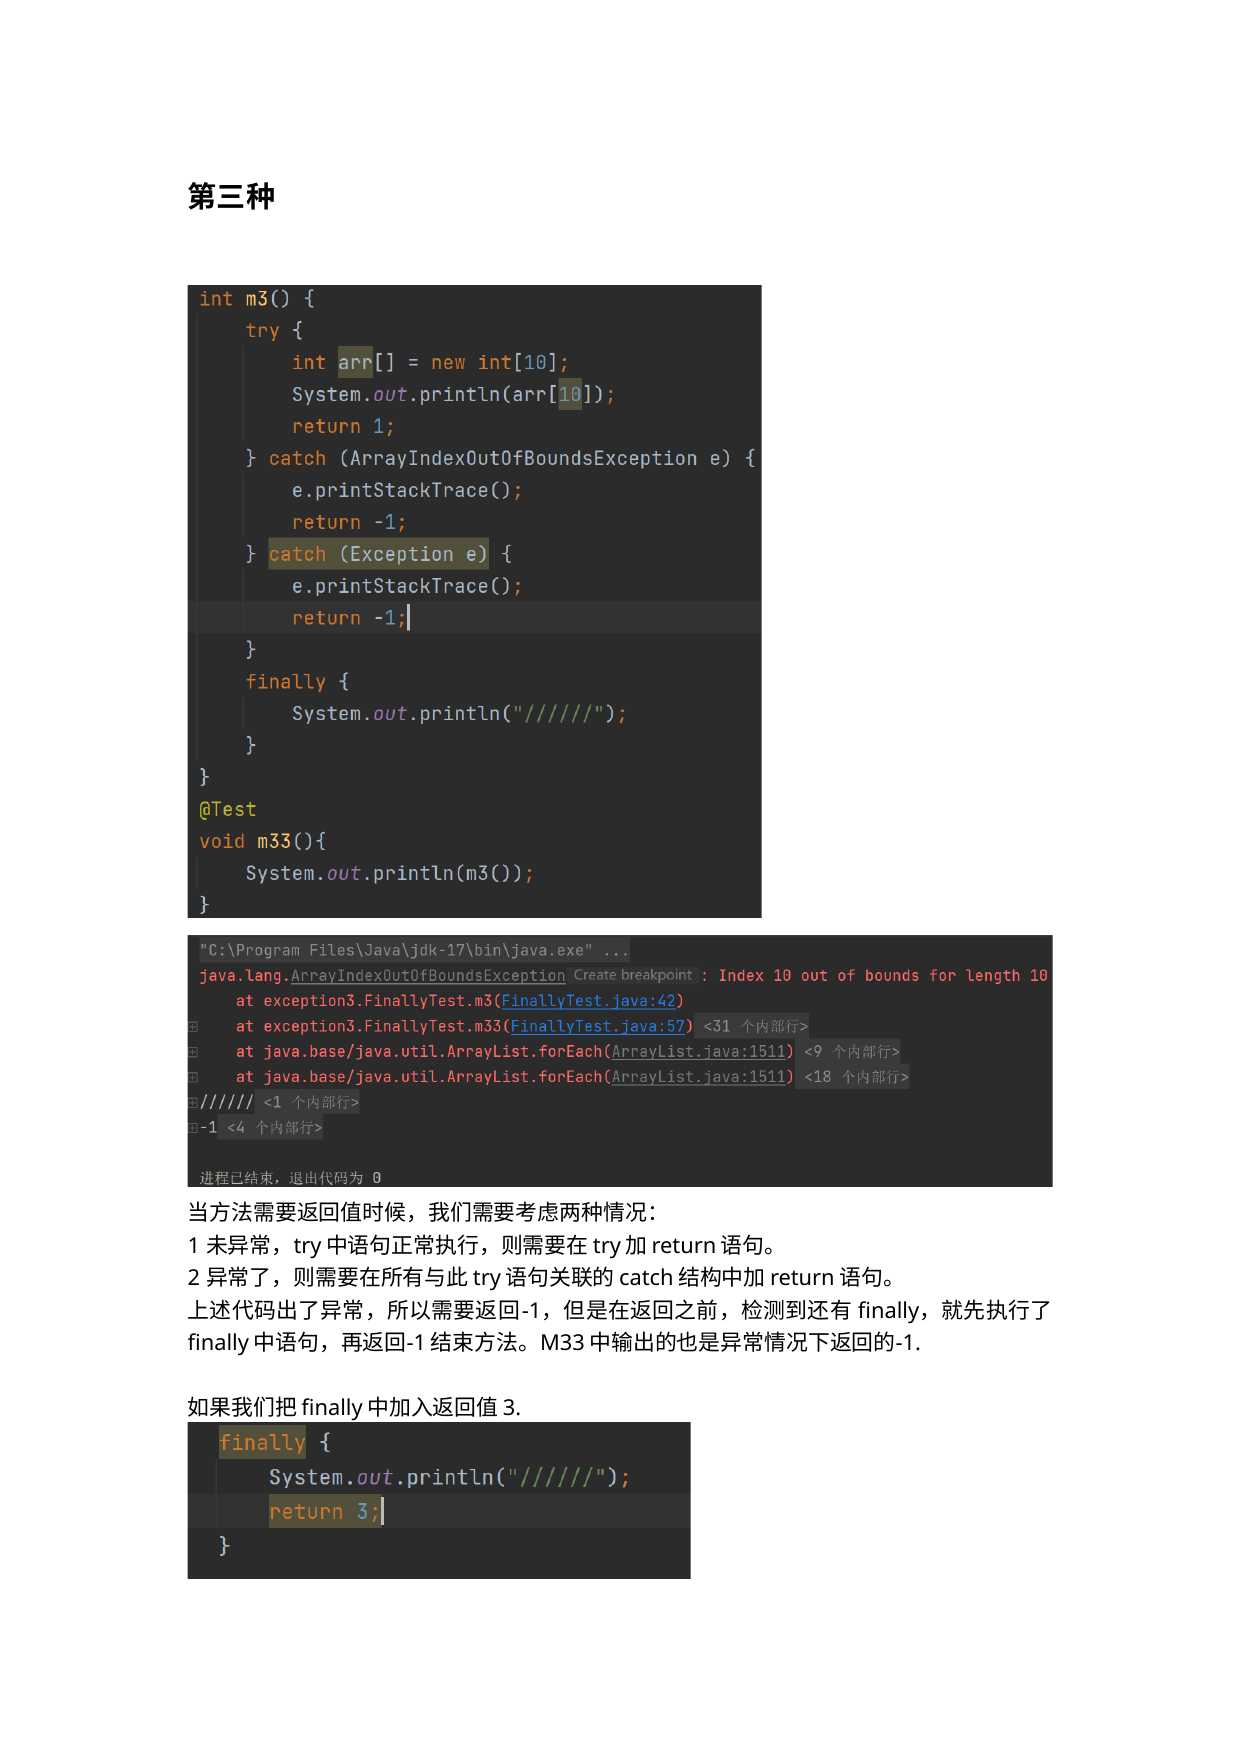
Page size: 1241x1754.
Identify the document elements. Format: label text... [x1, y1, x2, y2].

text 如果我们把finally中加入返回值3. [187, 1390, 1053, 1422]
subtitle 第三种 [187, 162, 1053, 227]
picture [187, 285, 762, 918]
text 2 异常了，则需要在所有与此try语句关联的catch结构中加return语句。 [187, 1260, 1053, 1292]
picture [187, 935, 1053, 1187]
text 上述代码出了异常，所以需要返回-1，但是在返回之前，检测到还有finally，就先执行了finally中语句，再返回-1结束方法。M33中输出的也是异常情况下返回的-1. [187, 1292, 1053, 1357]
picture [187, 1422, 691, 1579]
text 当方法需要返回值时候，我们需要考虑两种情况： [187, 1195, 1053, 1227]
text 1 未异常，try中语句正常执行，则需要在try加return语句。 [187, 1227, 1053, 1260]
